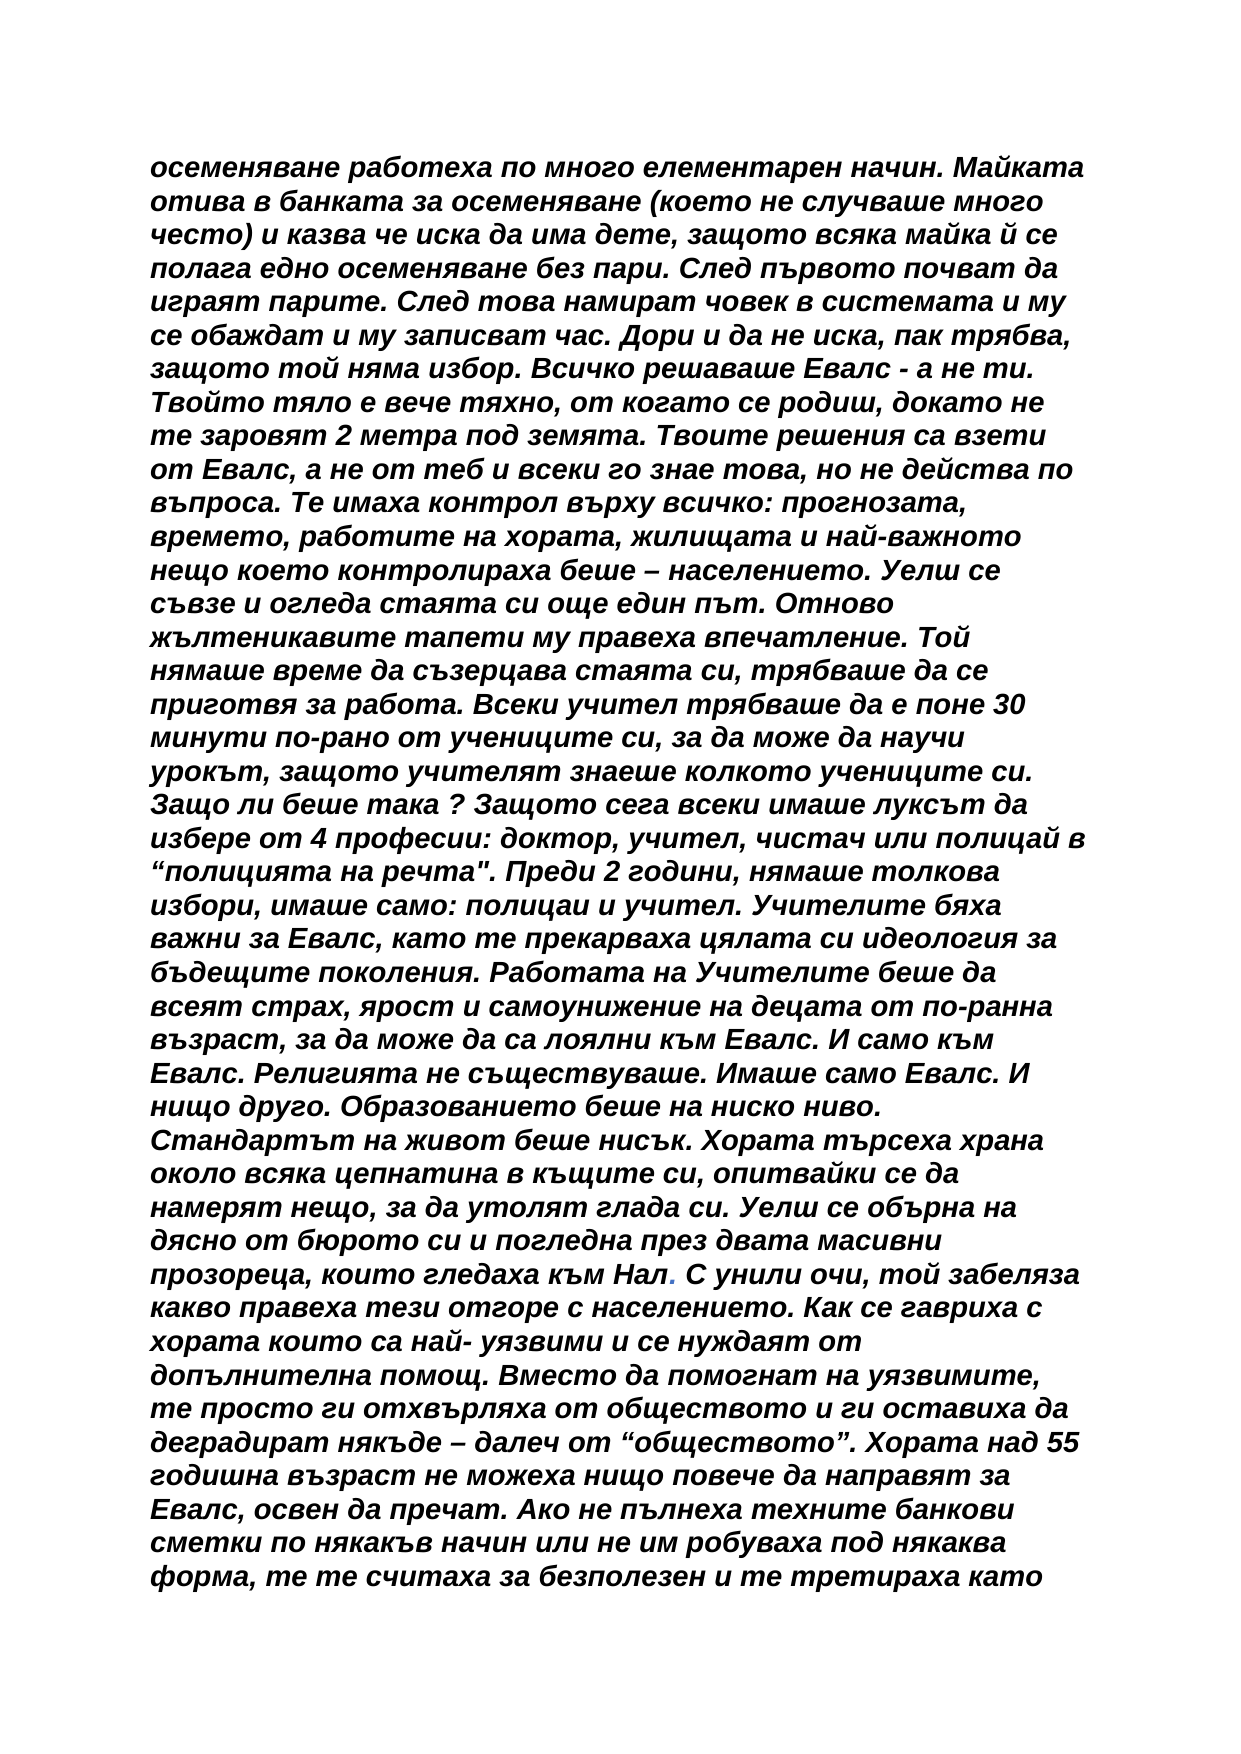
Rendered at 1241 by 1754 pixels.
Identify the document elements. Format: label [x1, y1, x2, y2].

text [150, 150, 1090, 1592]
